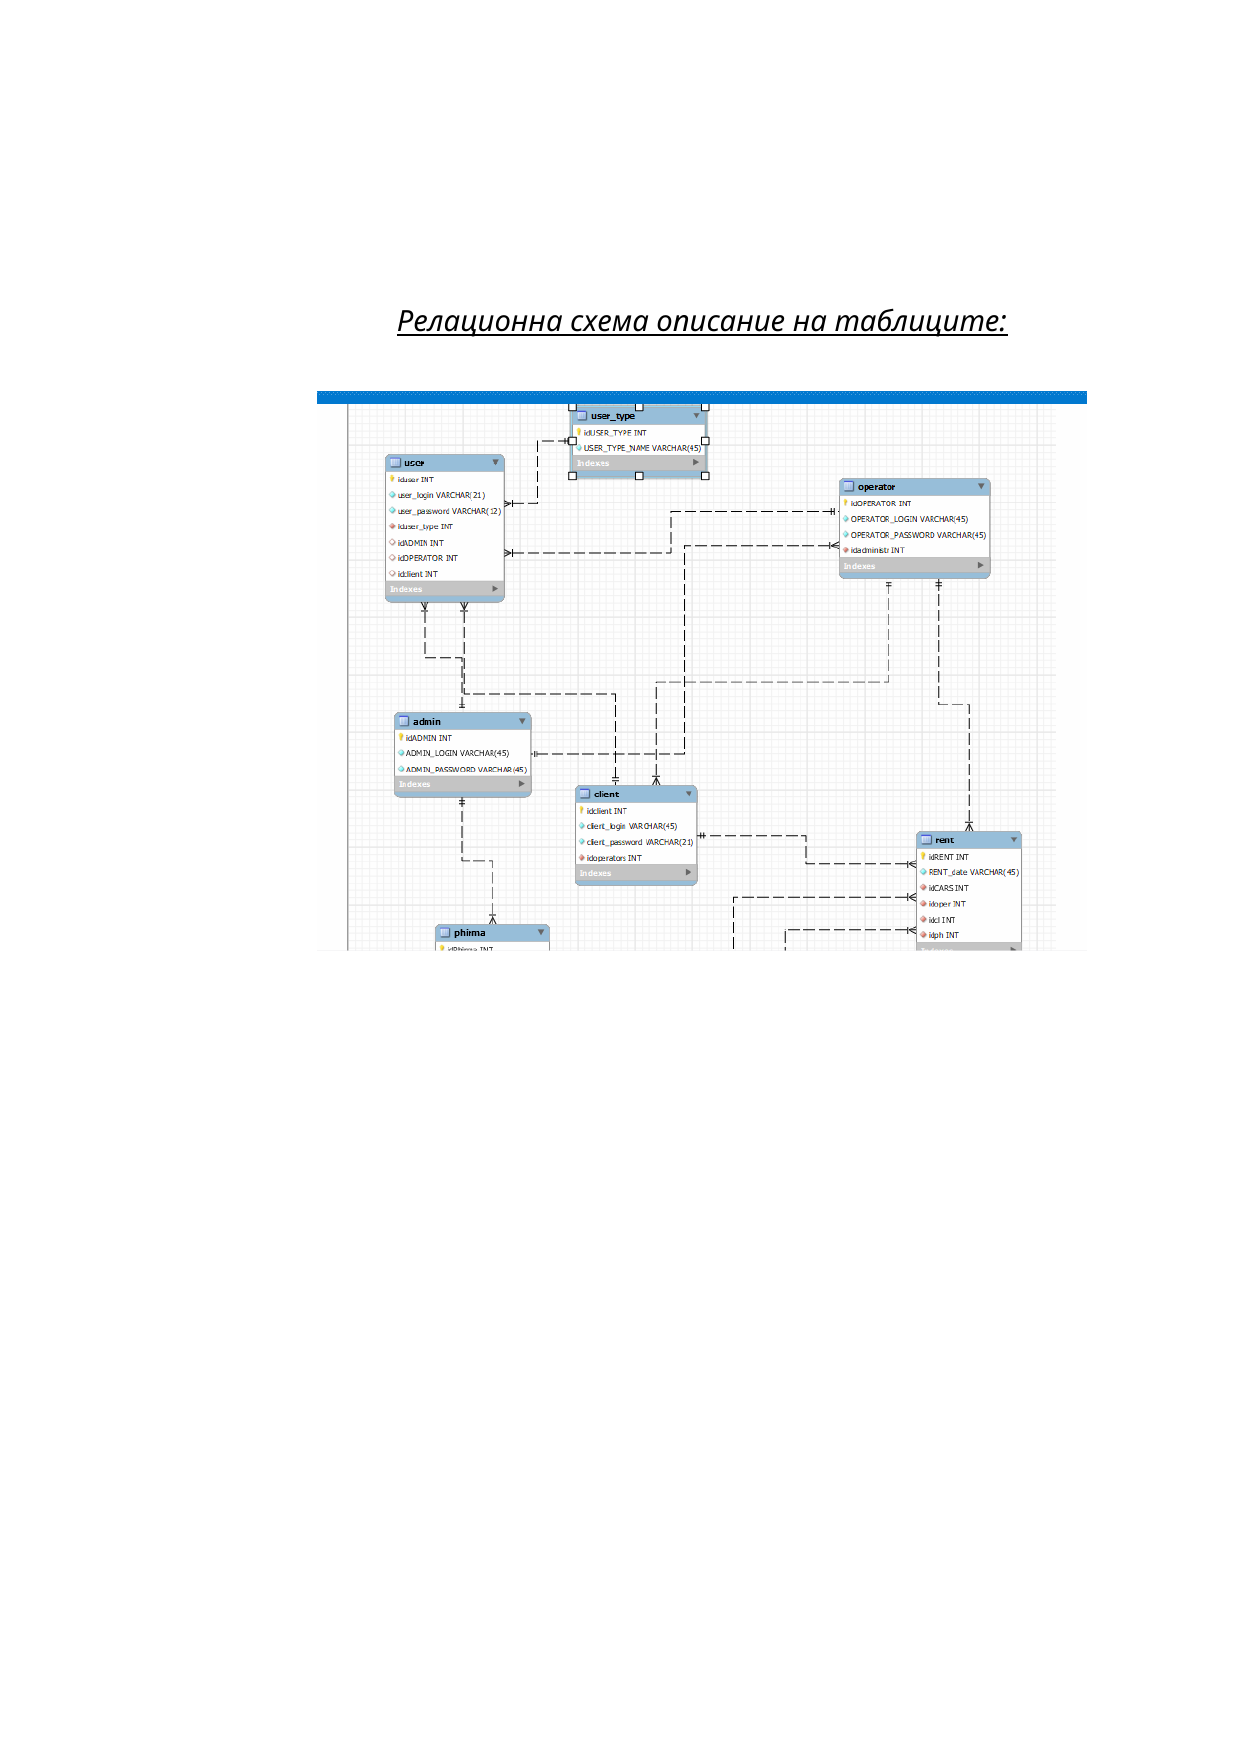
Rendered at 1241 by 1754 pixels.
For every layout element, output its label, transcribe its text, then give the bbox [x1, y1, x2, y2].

list Релационна схема описание на таблиците: [252, 301, 1152, 340]
picture [317, 391, 1087, 951]
